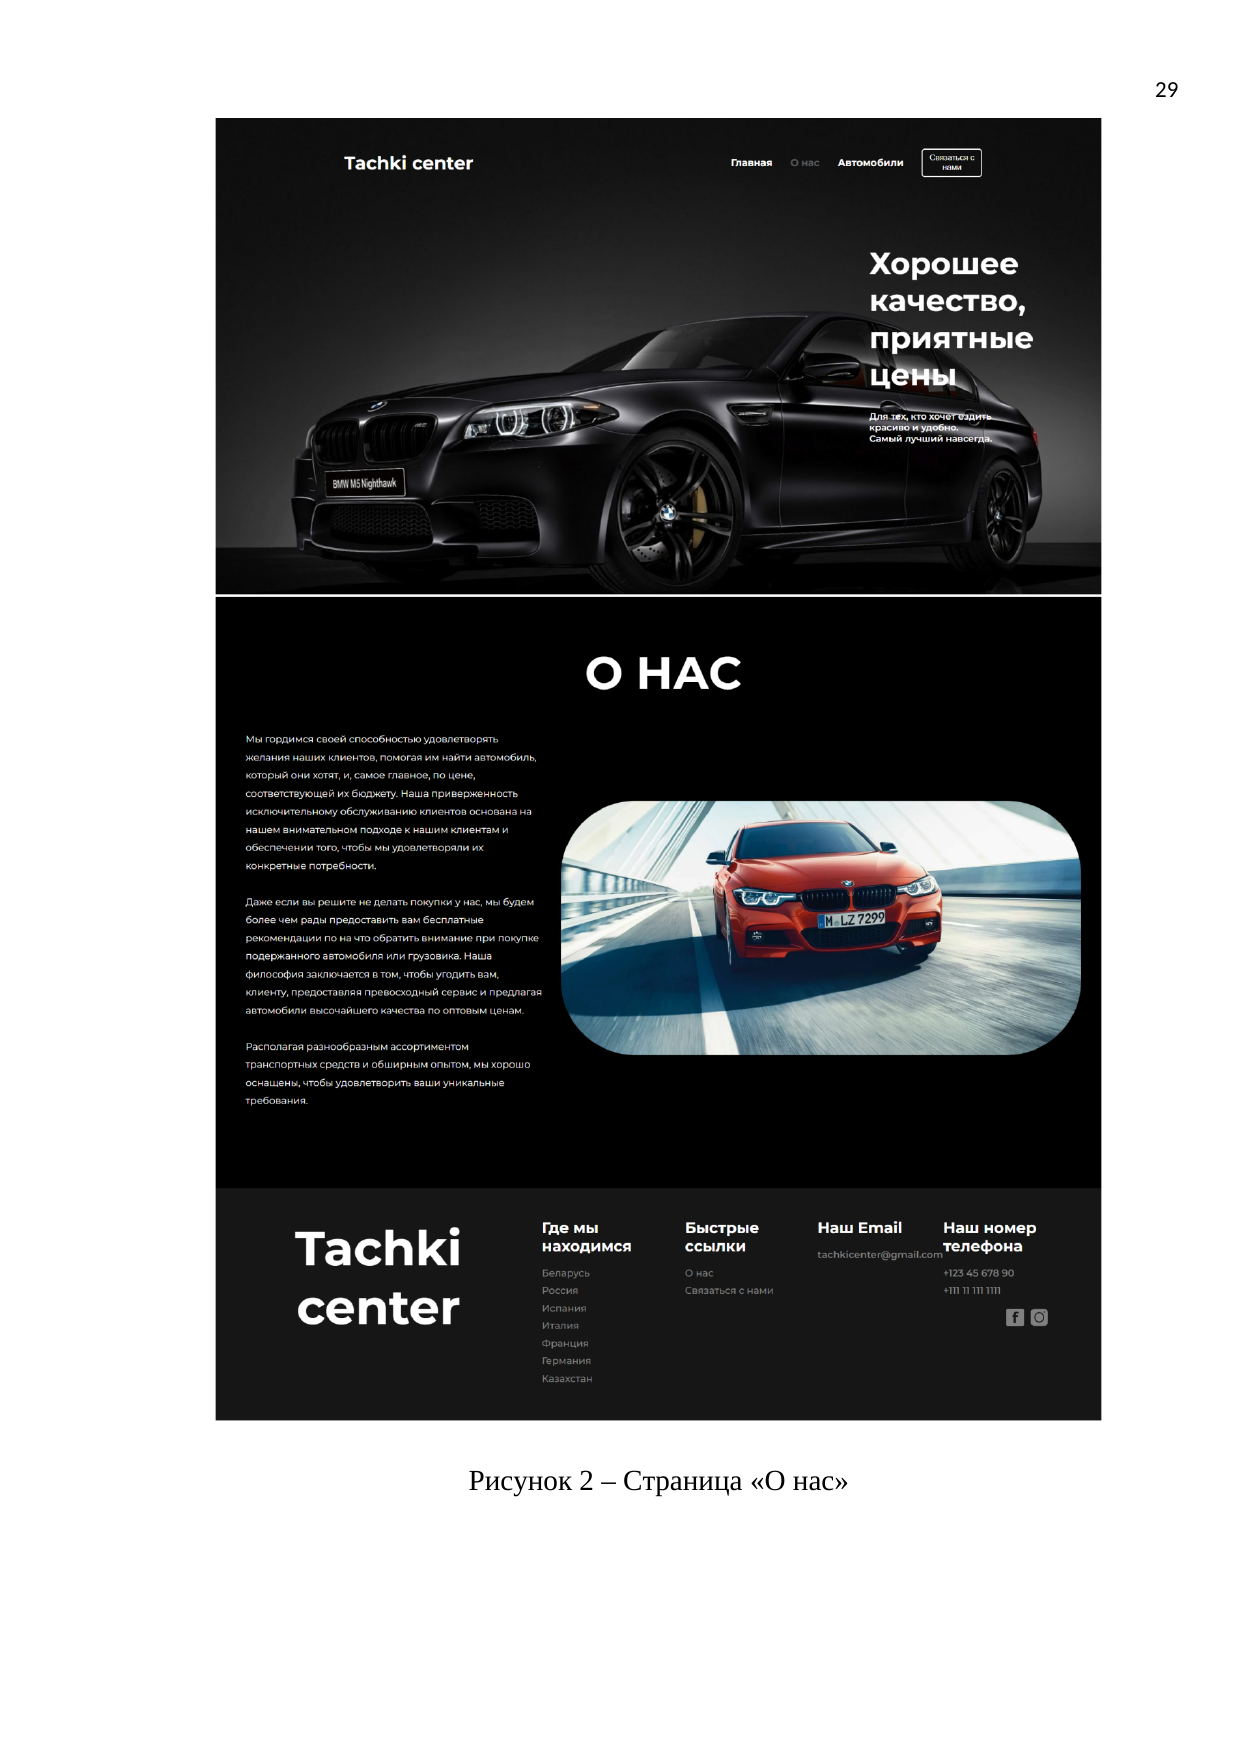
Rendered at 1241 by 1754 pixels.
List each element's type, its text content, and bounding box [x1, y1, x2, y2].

text Рисунок 2 – Страница «О нас» [136, 1463, 1181, 1497]
picture [215, 118, 1102, 1438]
